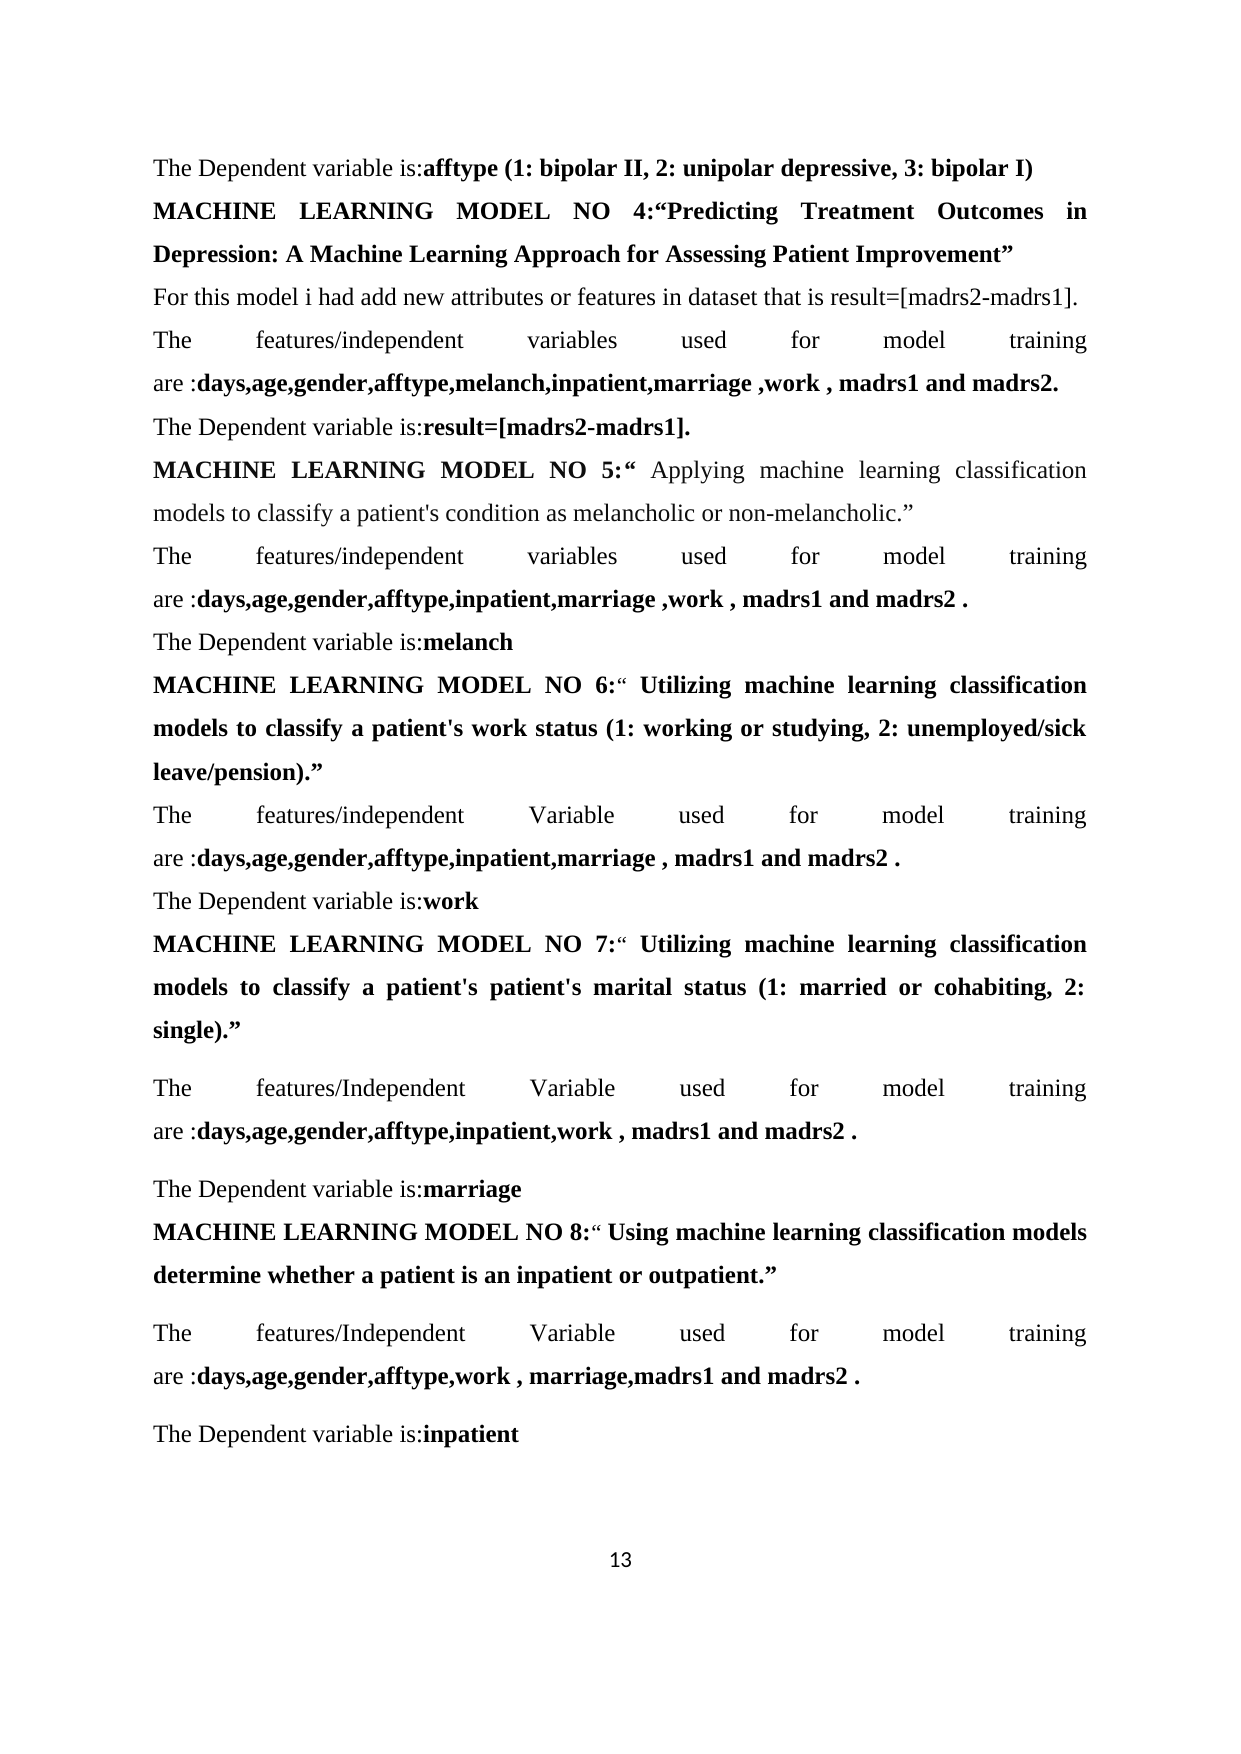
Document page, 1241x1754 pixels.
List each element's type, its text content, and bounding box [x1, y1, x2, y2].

text MACHINE LEARNING MODEL NO 8:“ Using machine learning classification models determine whether a patient is an inpatient or outpatient.” [153, 1217, 1087, 1289]
text MACHINE LEARNING MODEL NO 4:“Predicting Treatment Outcomes in Depression: A Machine Learning Approach for Assessing Patient Improvement” [153, 196, 1087, 268]
text The features/independent variables used for model training are :days,age,gender,afftype,melanch,inpatient,marriage ,work , madrs1 and madrs2. [153, 325, 1087, 397]
text MACHINE LEARNING MODEL NO 5:“ Applying machine learning classification models to classify a patient's condition as melancholic or non-melancholic.” [153, 455, 1087, 527]
text The Dependent variable is:work [153, 886, 1087, 915]
text The features/Independent Variable used for model training are :days,age,gender,afftype,work , marriage,madrs1 and madrs2 . [153, 1318, 1087, 1390]
text The Dependent variable is:inpatient [153, 1419, 1087, 1447]
text MACHINE LEARNING MODEL NO 7:“ Utilizing machine learning classification models to classify a patient's patient's marital status (1: married or cohabiting, 2: single).” [153, 929, 1087, 1044]
text The Dependent variable is:result=[madrs2-madrs1]. [153, 412, 1087, 440]
text The Dependent variable is:melanch [153, 627, 1087, 656]
text The Dependent variable is:marriage [153, 1174, 1087, 1203]
text The features/independent Variable used for model training are :days,age,gender,afftype,inpatient,marriage , madrs1 and madrs2 . [153, 800, 1087, 872]
text MACHINE LEARNING MODEL NO 6:“ Utilizing machine learning classification models to classify a patient's work status (1: working or studying, 2: unemployed/sick leave/pension).” [153, 670, 1087, 785]
text The features/independent variables used for model training are :days,age,gender,afftype,inpatient,marriage ,work , madrs1 and madrs2 . [153, 541, 1087, 613]
text For this model i had add new attributes or features in dataset that is result=[madrs2-madrs1]. [153, 282, 1087, 311]
text The Dependent variable is:afftype (1: bipolar II, 2: unipolar depressive, 3: bipolar I) [153, 153, 1087, 182]
text The features/Independent Variable used for model training are :days,age,gender,afftype,inpatient,work , madrs1 and madrs2 . [153, 1073, 1087, 1145]
